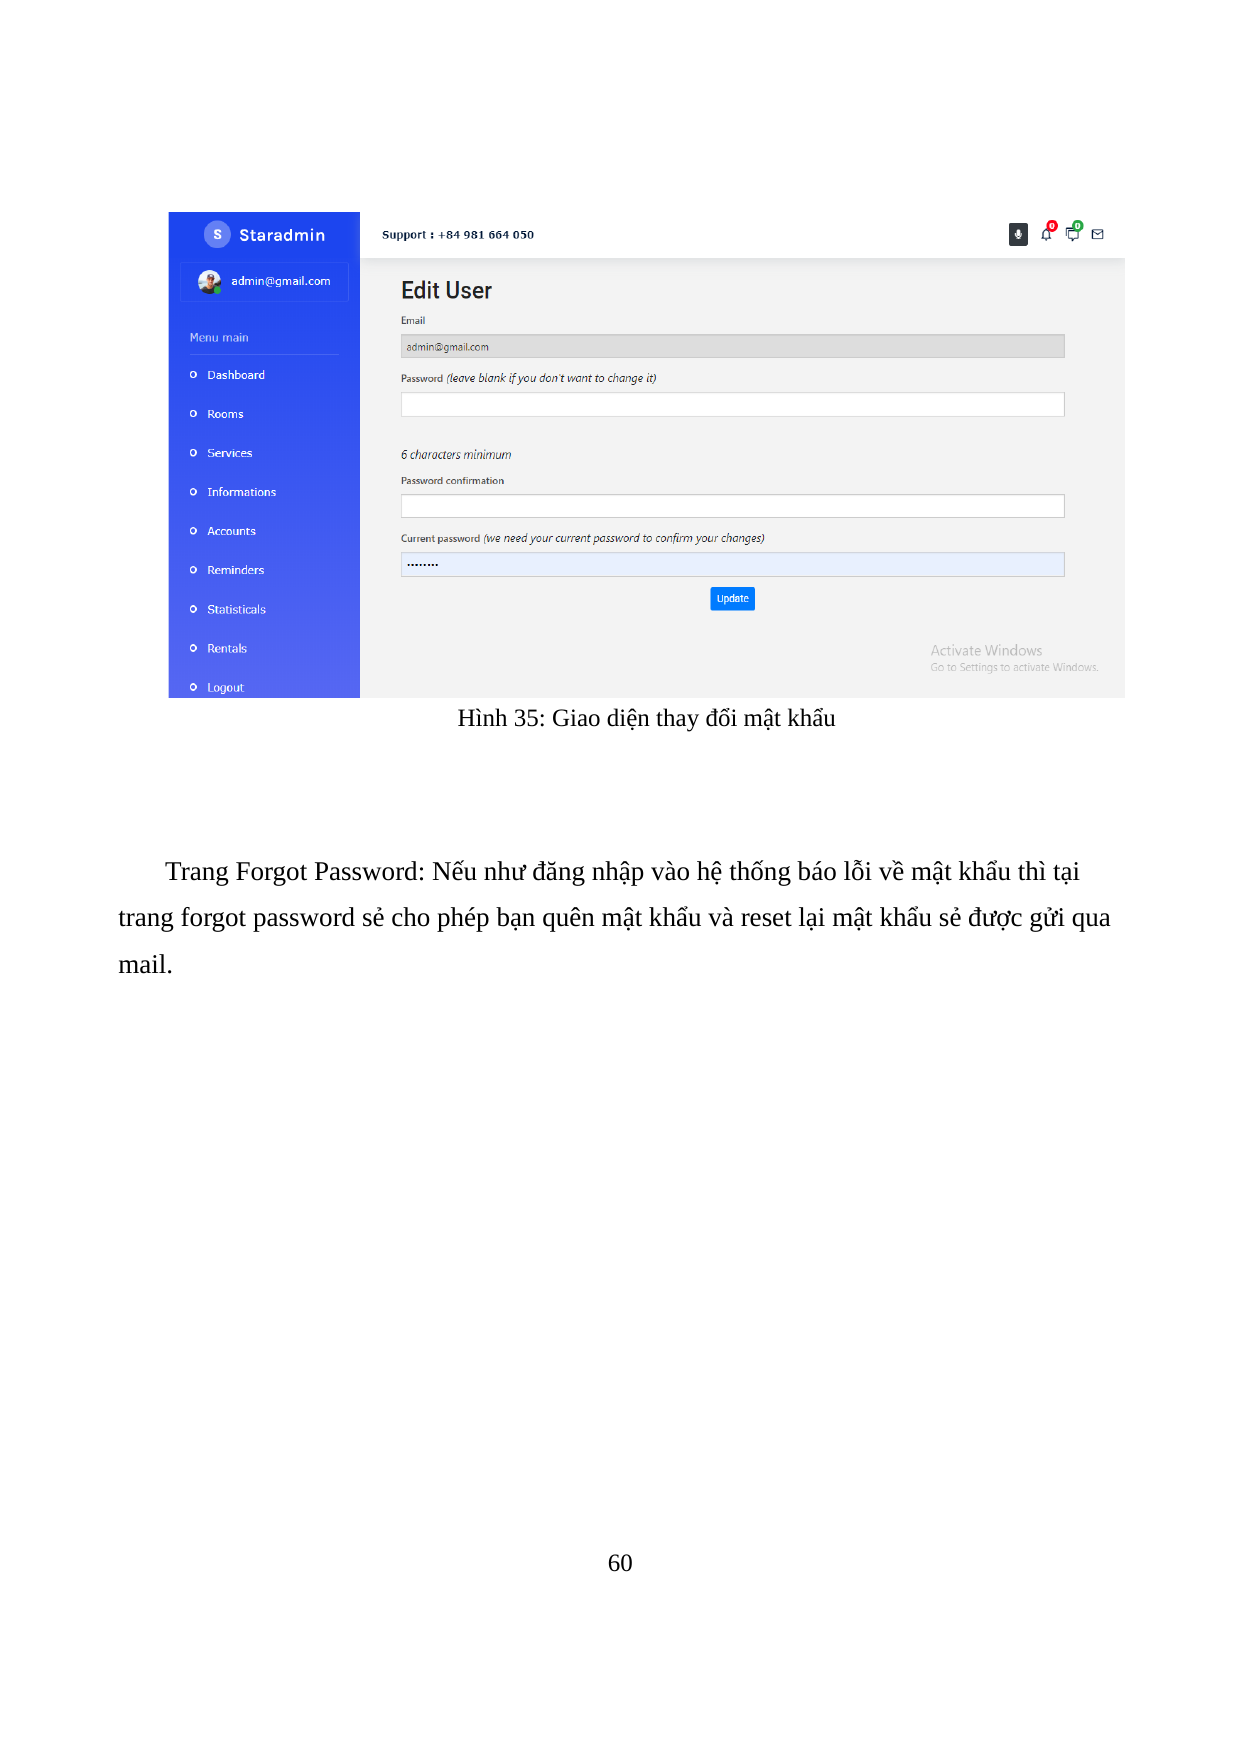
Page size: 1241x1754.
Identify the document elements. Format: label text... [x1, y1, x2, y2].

picture [168, 212, 1125, 698]
